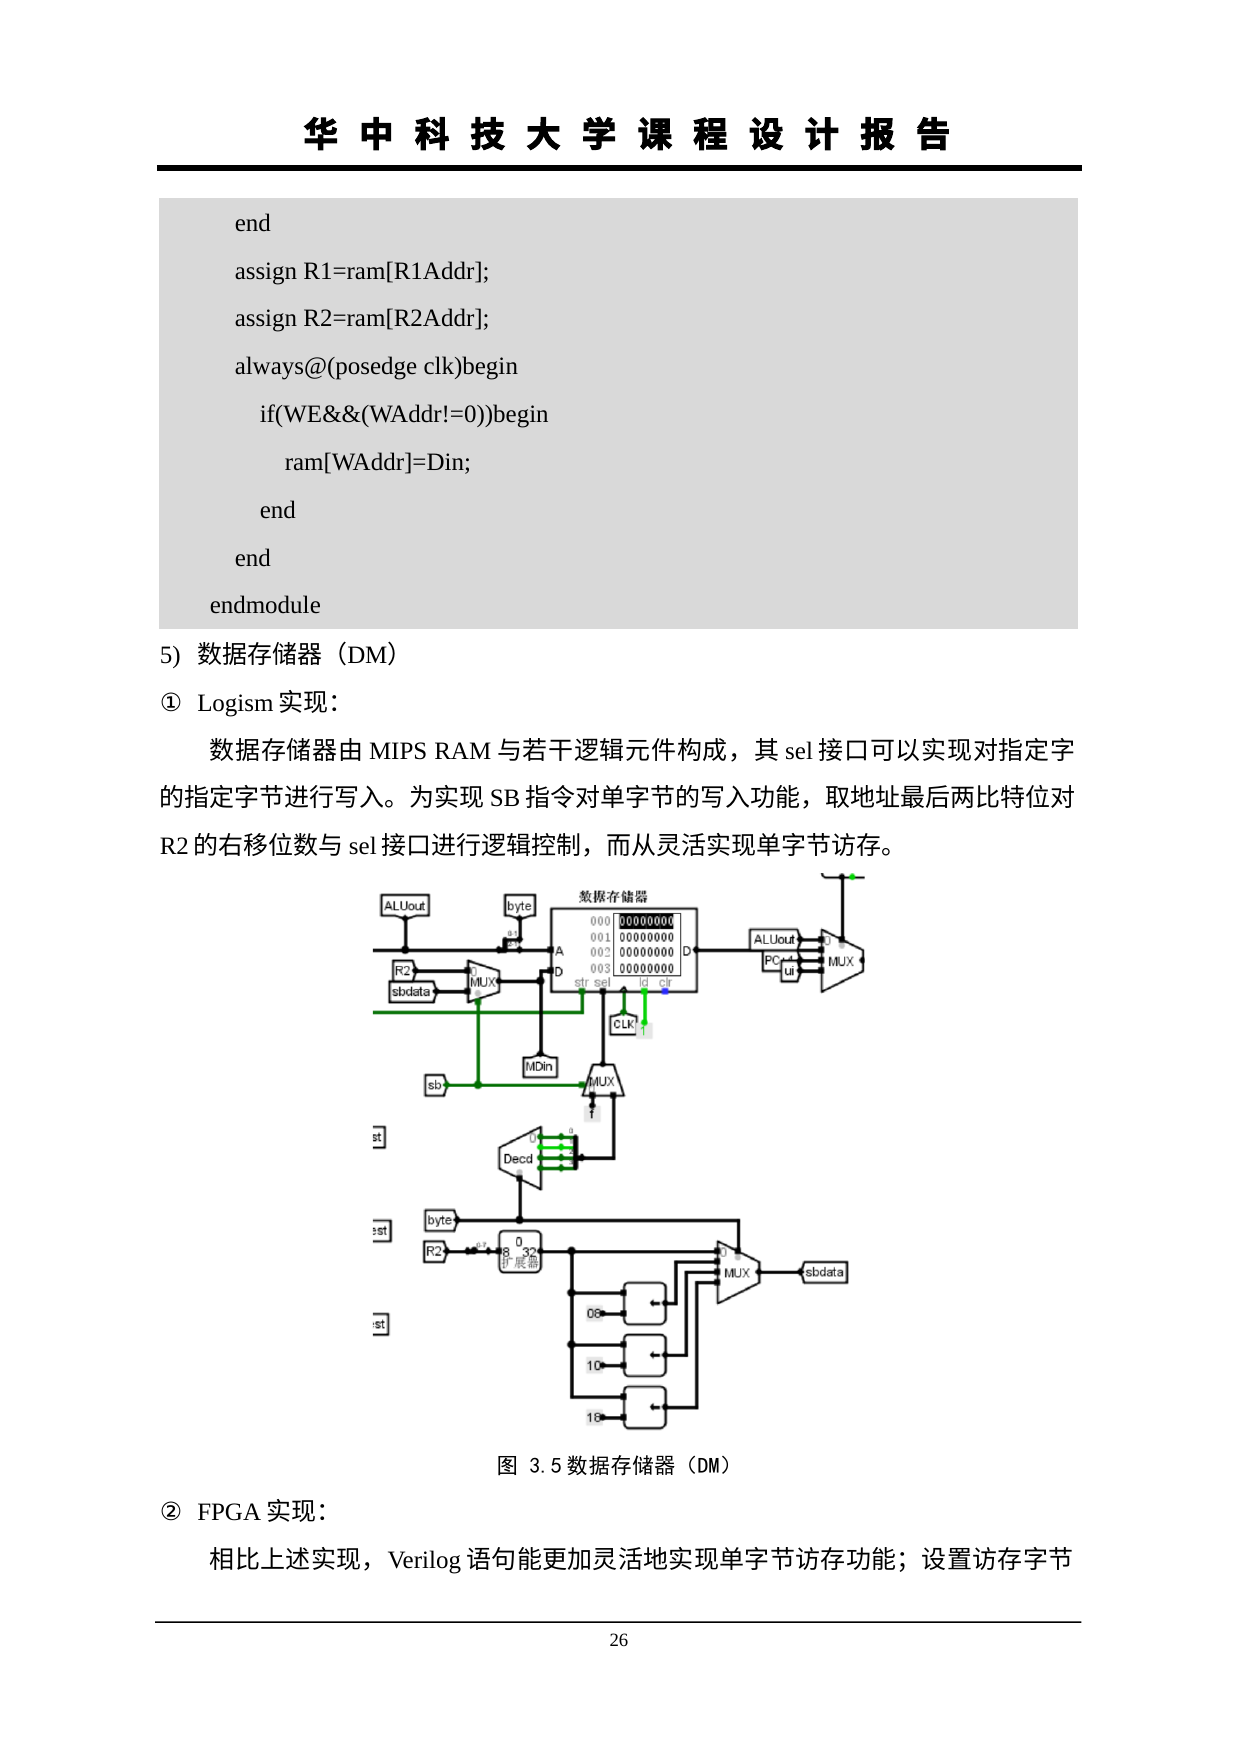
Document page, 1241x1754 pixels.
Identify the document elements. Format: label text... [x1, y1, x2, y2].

list FPGA实现： [159, 1486, 1078, 1533]
text end [159, 485, 1078, 533]
text 数据存储器由MIPS RAM与若干逻辑元件构成，其sel接口可以实现对指定字的指定字节进行写入。为实现SB指令对单字节的写入功能，取地址最后两比特位对R2的右移位数与sel接口进行逻辑控制，而从灵活实现单字节访存。 [159, 724, 1075, 868]
text 图 3.5数据存储器（DM） [159, 1451, 1078, 1476]
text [159, 1533, 1075, 1581]
text ram[WAddr]=Din; [159, 437, 1078, 485]
text assign R1=ram[R1Addr]; [159, 246, 1078, 294]
text assign R2=ram[R2Addr]; [159, 294, 1078, 342]
text always@(posedge clk)begin [159, 342, 1078, 390]
list Logism实现： [159, 677, 1078, 724]
picture [372, 873, 865, 1437]
text if(WE&&(WAddr!=0))begin [159, 390, 1078, 437]
list 数据存储器（DM） [159, 629, 1078, 677]
text endmodule [159, 581, 1078, 629]
text end [159, 198, 1078, 246]
text end [159, 533, 1078, 581]
